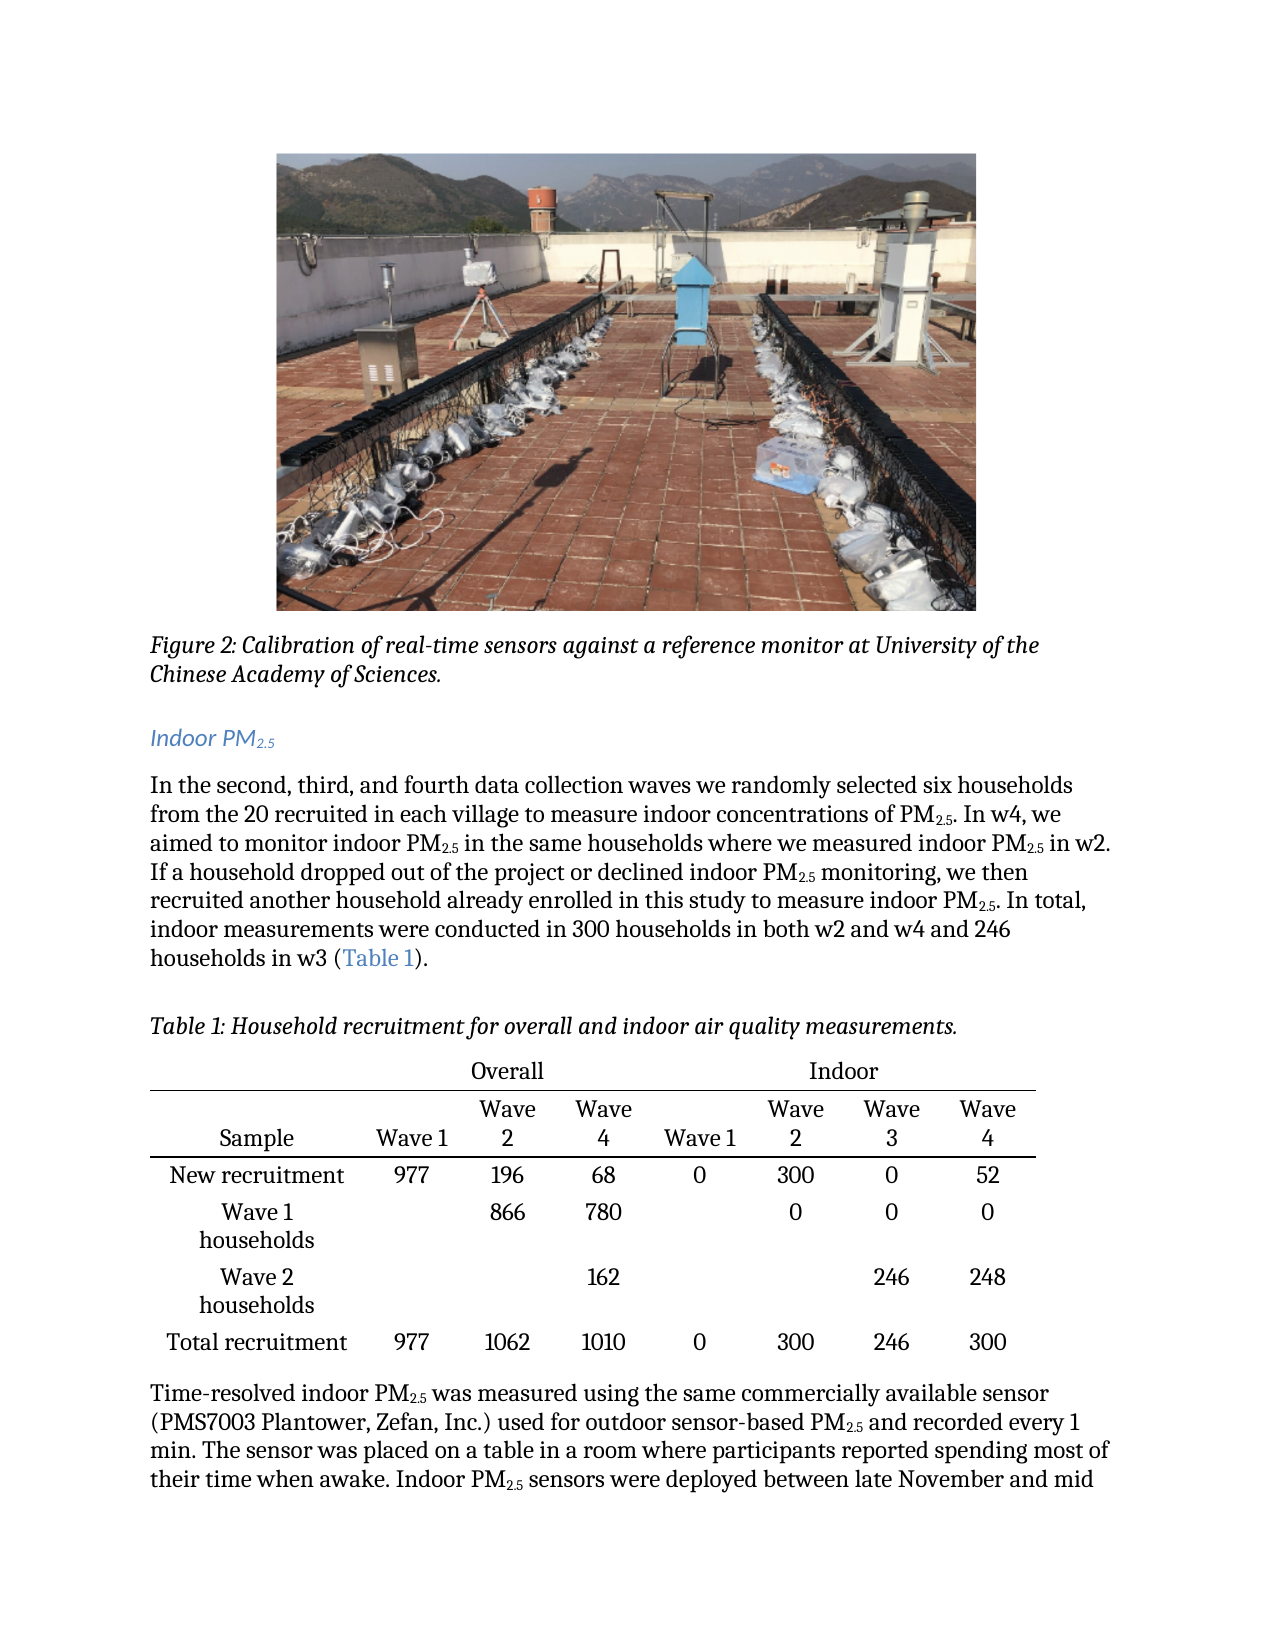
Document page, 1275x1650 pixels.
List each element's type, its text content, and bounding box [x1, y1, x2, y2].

picture [276, 153, 977, 611]
subtitle Indoor PM2.5 [150, 722, 1125, 752]
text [150, 1379, 1125, 1494]
table_header Table 1: Household recruitment for overall and indoor air quality measurements. [139, 991, 1114, 1360]
text In the second, third, and fourth data collection waves we randomly selected six households from the 20 recruited in each village to measure indoor concentrations of PM2.5. In w4, we aimed to monitor indoor PM2.5 in the same households where we measured indoor PM2.5 in w2. If a household dropped out of the project or declined indoor PM2.5 monitoring, we then recruited another household already enrolled in this study to measure indoor PM2.5. In total, indoor measurements were conducted in 300 households in both w2 and w4 and 246 households in w3 (Table 1). [150, 771, 1125, 972]
table_header Figure 2: Calibration of real-time sensors against a reference monitor at University of the Chinese Academy of Sciences. [139, 150, 1114, 701]
